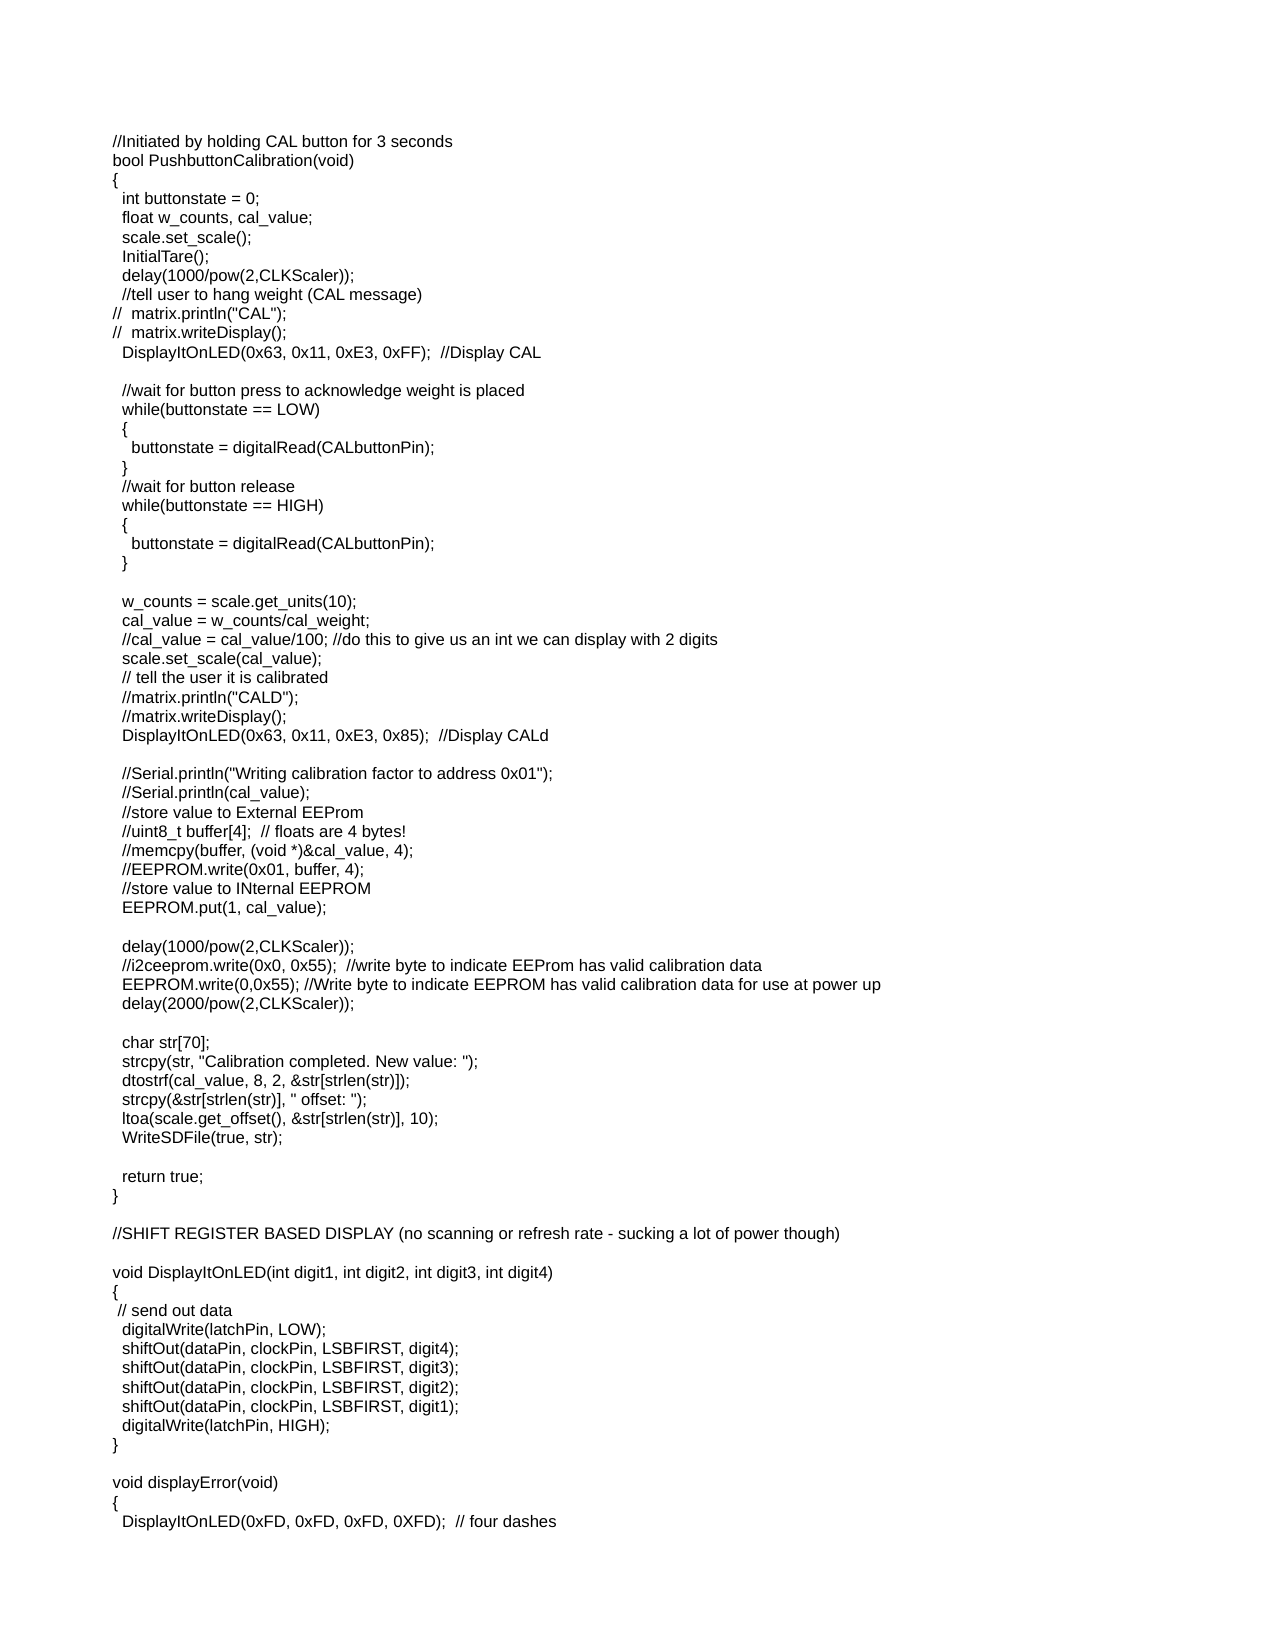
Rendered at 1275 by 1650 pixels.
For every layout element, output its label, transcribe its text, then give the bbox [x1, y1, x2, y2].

text //Serial.println("Writing calibration factor to address 0x01"); [112, 764, 1162, 783]
text EEPROM.put(1, cal_value); [112, 898, 1162, 917]
text bool PushbuttonCalibration(void) [112, 151, 1162, 170]
text //store value to INternal EEPROM [112, 879, 1162, 898]
text return true; [112, 1167, 1162, 1186]
text delay(2000/pow(2,CLKScaler)); [112, 994, 1162, 1013]
text { [112, 515, 1162, 534]
text shiftOut(dataPin, clockPin, LSBFIRST, digit3); [112, 1358, 1162, 1377]
text buttonstate = digitalRead(CALbuttonPin); [112, 438, 1162, 457]
text InitialTare(); [112, 247, 1162, 266]
text WriteSDFile(true, str); [112, 1128, 1162, 1147]
text char str[70]; [112, 1032, 1162, 1052]
text while(buttonstate == HIGH) [112, 496, 1162, 515]
text //Initiated by holding CAL button for 3 seconds [112, 132, 1162, 151]
text buttonstate = digitalRead(CALbuttonPin); [112, 534, 1162, 553]
text //wait for button press to acknowledge weight is placed [112, 381, 1162, 400]
text float w_counts, cal_value; [112, 208, 1162, 227]
text int buttonstate = 0; [112, 189, 1162, 208]
text DisplayItOnLED(0x63, 0x11, 0xE3, 0xFF); //Display CAL [112, 342, 1162, 362]
text DisplayItOnLED(0x63, 0x11, 0xE3, 0x85); //Display CALd [112, 726, 1162, 745]
text //wait for button release [112, 477, 1162, 496]
text //uint8_t buffer[4]; // floats are 4 bytes! [112, 822, 1162, 841]
text } [112, 457, 1162, 477]
text //EEPROM.write(0x01, buffer, 4); [112, 860, 1162, 879]
text strcpy(str, "Calibration completed. New value: "); [112, 1052, 1162, 1071]
text digitalWrite(latchPin, HIGH); [112, 1416, 1162, 1435]
text delay(1000/pow(2,CLKScaler)); [112, 937, 1162, 956]
text strcpy(&str[strlen(str)], " offset: "); [112, 1090, 1162, 1109]
text //i2ceeprom.write(0x0, 0x55); //write byte to indicate EEProm has valid calibration data [112, 956, 1162, 975]
text } [112, 553, 1162, 572]
text } [112, 1435, 1162, 1454]
text //SHIFT REGISTER BASED DISPLAY (no scanning or refresh rate - sucking a lot of power though) [112, 1224, 1162, 1243]
text void DisplayItOnLED(int digit1, int digit2, int digit3, int digit4) [112, 1262, 1162, 1282]
text scale.set_scale(cal_value); [112, 649, 1162, 668]
text cal_value = w_counts/cal_weight; [112, 611, 1162, 630]
text // send out data [112, 1301, 1162, 1320]
text void displayError(void) [112, 1473, 1162, 1492]
text // tell the user it is calibrated [112, 668, 1162, 687]
text //matrix.writeDisplay(); [112, 707, 1162, 726]
text EEPROM.write(0,0x55); //Write byte to indicate EEPROM has valid calibration data for use at power up [112, 975, 1162, 994]
text { [112, 419, 1162, 438]
text delay(1000/pow(2,CLKScaler)); [112, 266, 1162, 285]
text shiftOut(dataPin, clockPin, LSBFIRST, digit2); [112, 1377, 1162, 1397]
text } [112, 1186, 1162, 1205]
text shiftOut(dataPin, clockPin, LSBFIRST, digit1); [112, 1397, 1162, 1416]
text dtostrf(cal_value, 8, 2, &str[strlen(str)]); [112, 1071, 1162, 1090]
text { [112, 1492, 1162, 1512]
text ltoa(scale.get_offset(), &str[strlen(str)], 10); [112, 1109, 1162, 1128]
text { [112, 1282, 1162, 1301]
text //store value to External EEProm [112, 802, 1162, 822]
text DisplayItOnLED(0xFD, 0xFD, 0xFD, 0XFD); // four dashes [112, 1512, 1162, 1531]
text //matrix.println("CALD"); [112, 687, 1162, 707]
text while(buttonstate == LOW) [112, 400, 1162, 419]
text w_counts = scale.get_units(10); [112, 592, 1162, 611]
text digitalWrite(latchPin, LOW); [112, 1320, 1162, 1339]
text //cal_value = cal_value/100; //do this to give us an int we can display with 2 digits [112, 630, 1162, 649]
text //tell user to hang weight (CAL message) [112, 285, 1162, 304]
text shiftOut(dataPin, clockPin, LSBFIRST, digit4); [112, 1339, 1162, 1358]
text //Serial.println(cal_value); [112, 783, 1162, 802]
text { [112, 170, 1162, 189]
text scale.set_scale(); [112, 227, 1162, 247]
text //memcpy(buffer, (void *)&cal_value, 4); [112, 841, 1162, 860]
text // matrix.println("CAL"); [112, 304, 1162, 323]
text // matrix.writeDisplay(); [112, 323, 1162, 342]
